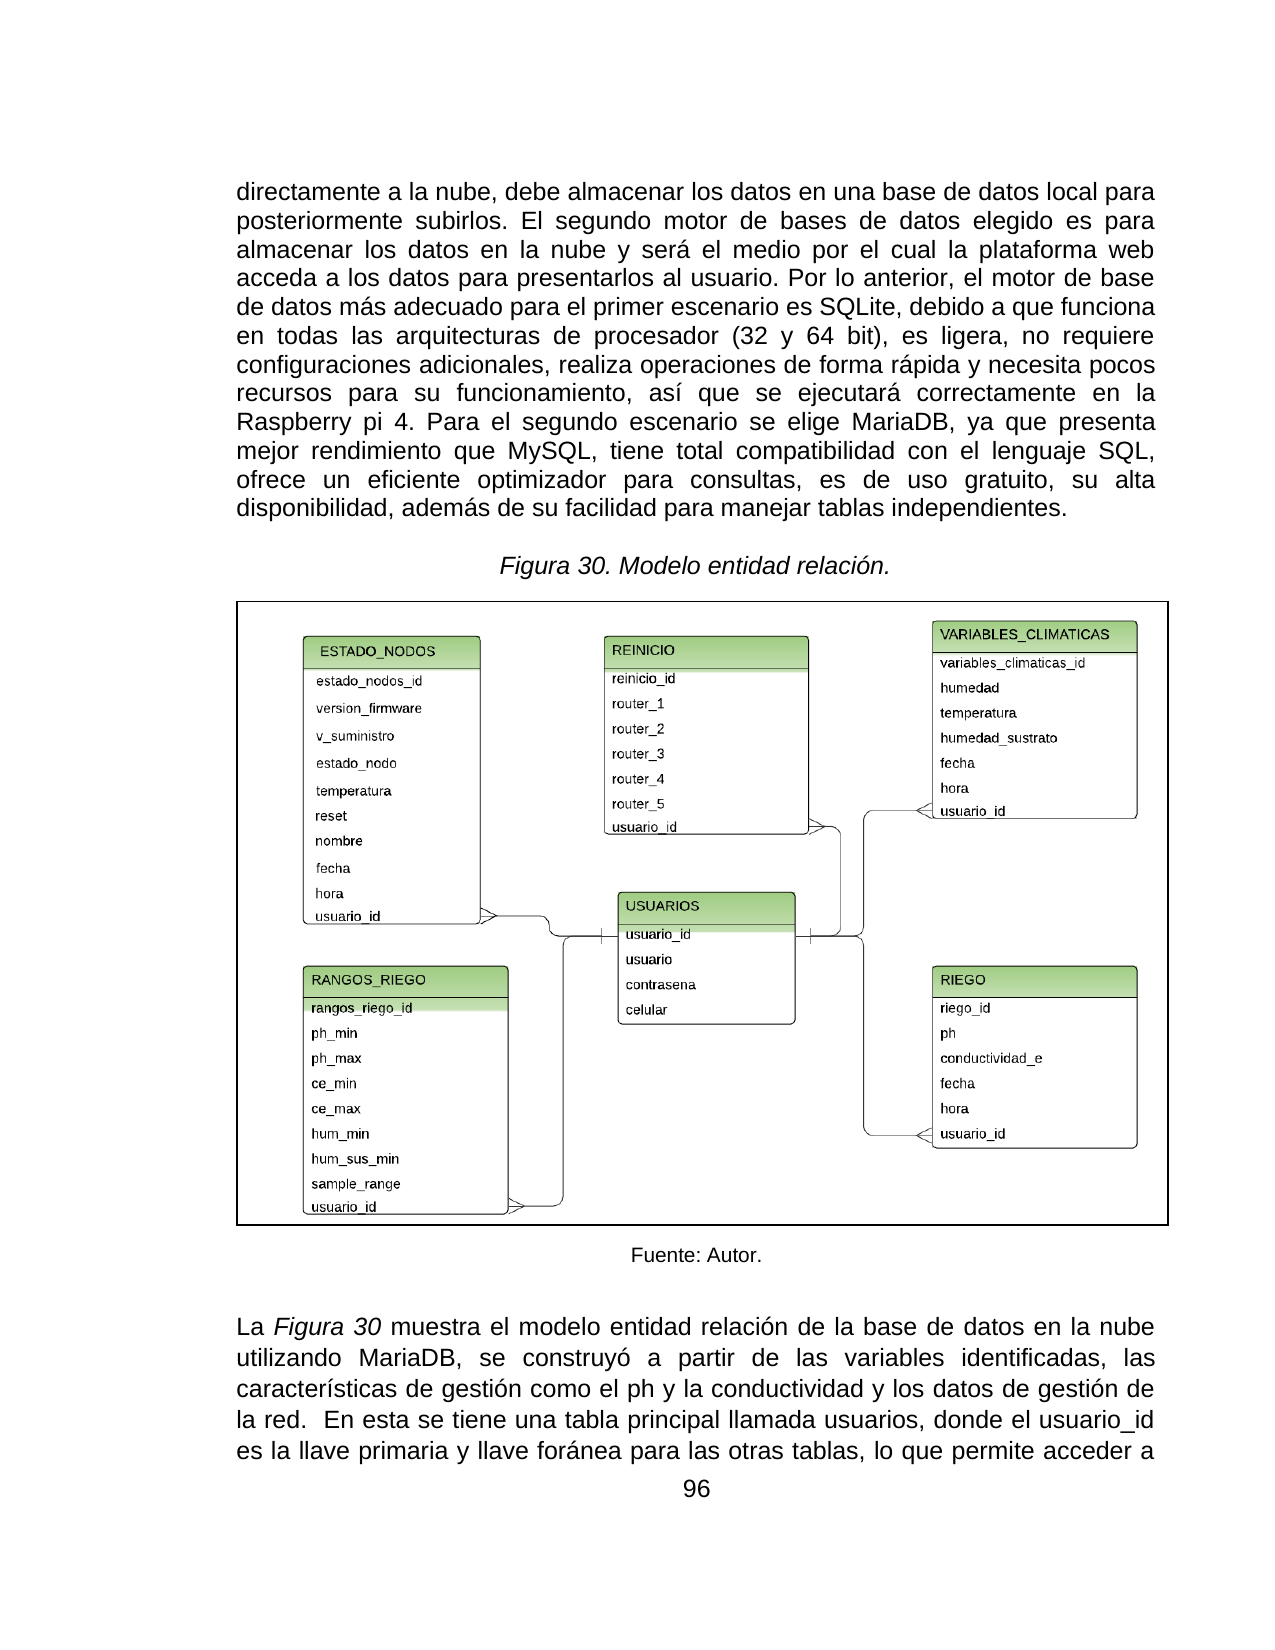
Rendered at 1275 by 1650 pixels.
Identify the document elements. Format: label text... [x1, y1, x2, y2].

picture [238, 602, 1167, 1224]
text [236, 177, 1157, 522]
text Fuente: Autor. [236, 1243, 1157, 1267]
text Figura 30. Modelo entidad relación. [236, 551, 1157, 580]
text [236, 1312, 1157, 1465]
